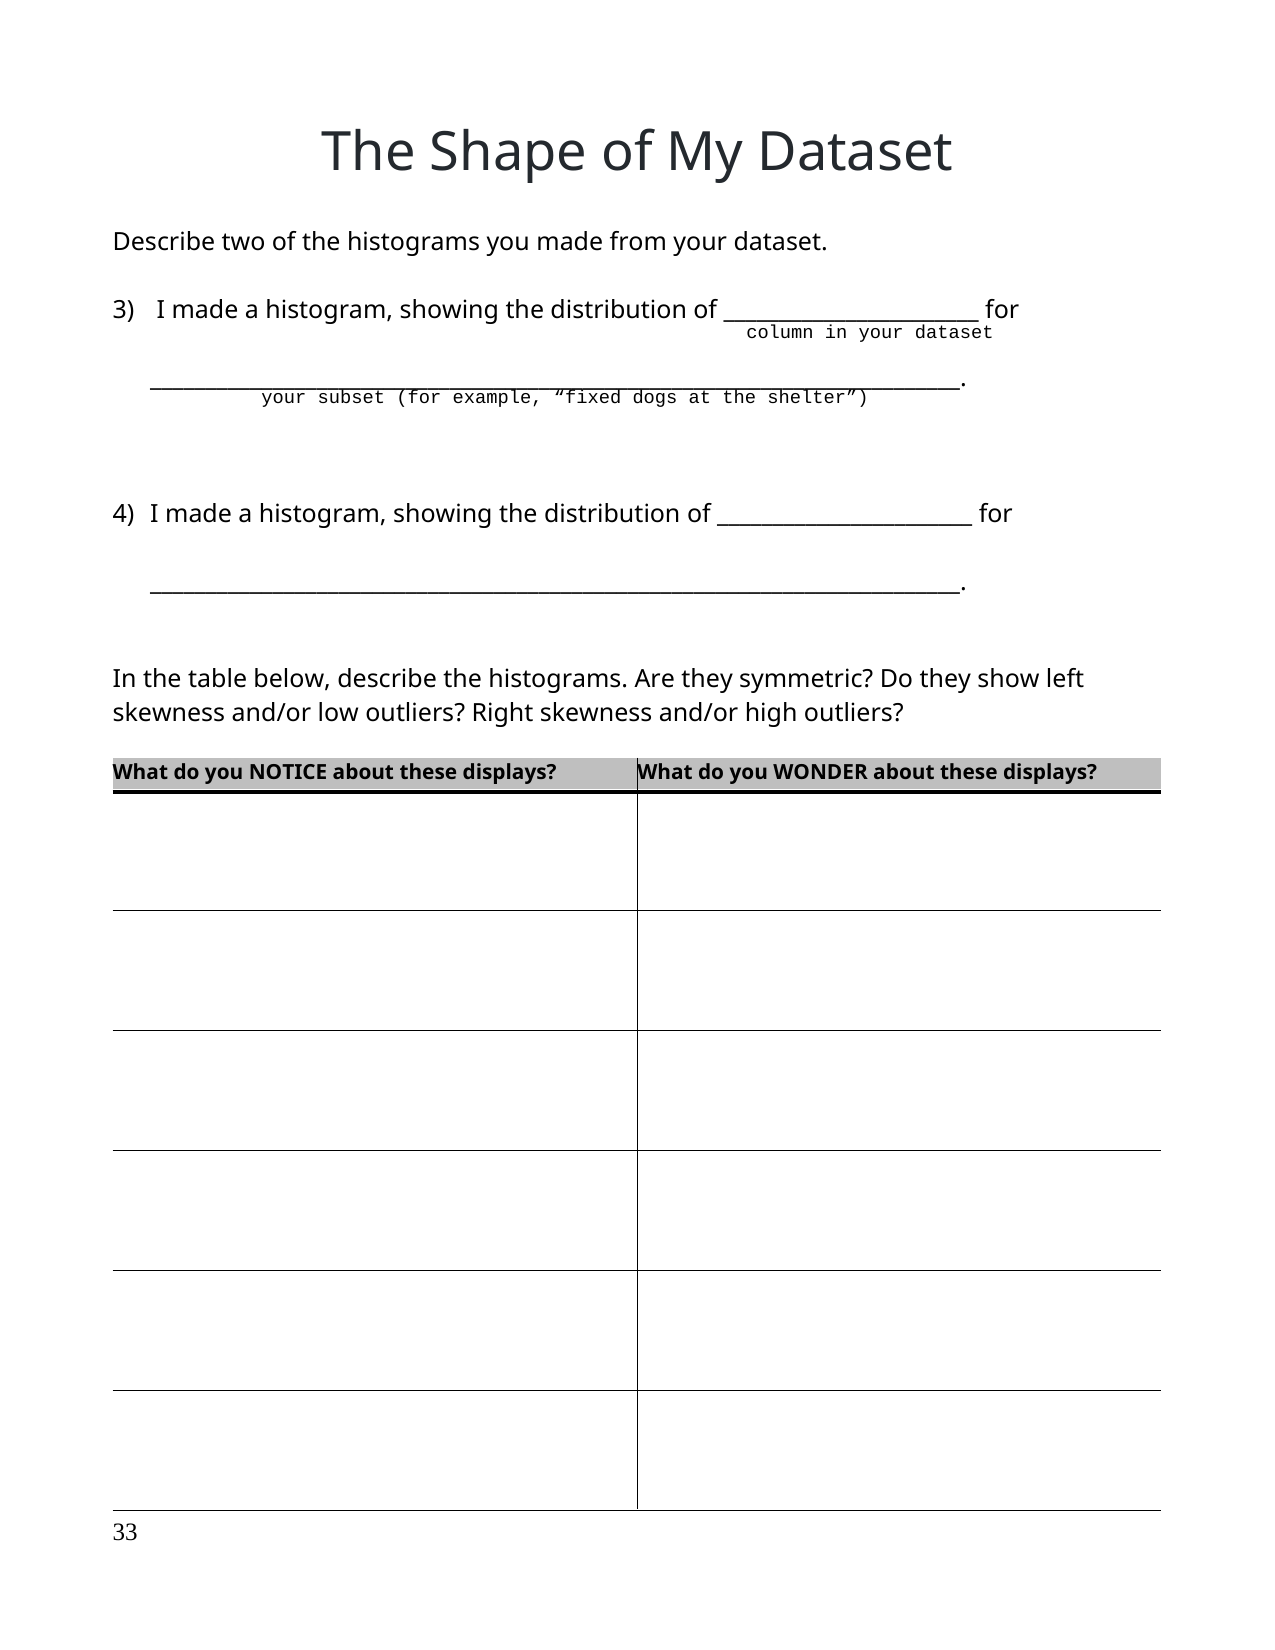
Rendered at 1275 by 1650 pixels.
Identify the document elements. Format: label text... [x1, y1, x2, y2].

table_cell [638, 1151, 1161, 1269]
text In the table below, describe the histograms. Are they symmetric? Do they show left skewness and/or low outliers? Right skewness and/or high outliers? [112, 632, 1162, 729]
table_cell [113, 1031, 637, 1149]
list I made a histogram, showing the distribution of _______________________ for _________________________________________________________________________. [112, 496, 1162, 598]
table_cell [113, 911, 637, 1029]
table_cell [638, 1391, 1161, 1509]
table_header What do you NOTICE about these displays? [113, 758, 637, 789]
subtitle The Shape of My Dataset [112, 112, 1162, 186]
table_cell [113, 1151, 637, 1269]
table_cell [638, 1271, 1161, 1389]
table_cell [113, 1391, 637, 1509]
table_cell [113, 1271, 637, 1389]
table_cell [638, 911, 1161, 1029]
table_cell [113, 794, 637, 909]
list I made a histogram, showing the distribution of _______________________ for _________________________________________________________________________. [112, 291, 1162, 393]
table_cell [638, 1031, 1161, 1149]
text Describe two of the histograms you made from your dataset. [112, 223, 1162, 257]
table_cell [638, 794, 1161, 909]
table_header What do you WONDER about these displays? [638, 758, 1161, 789]
